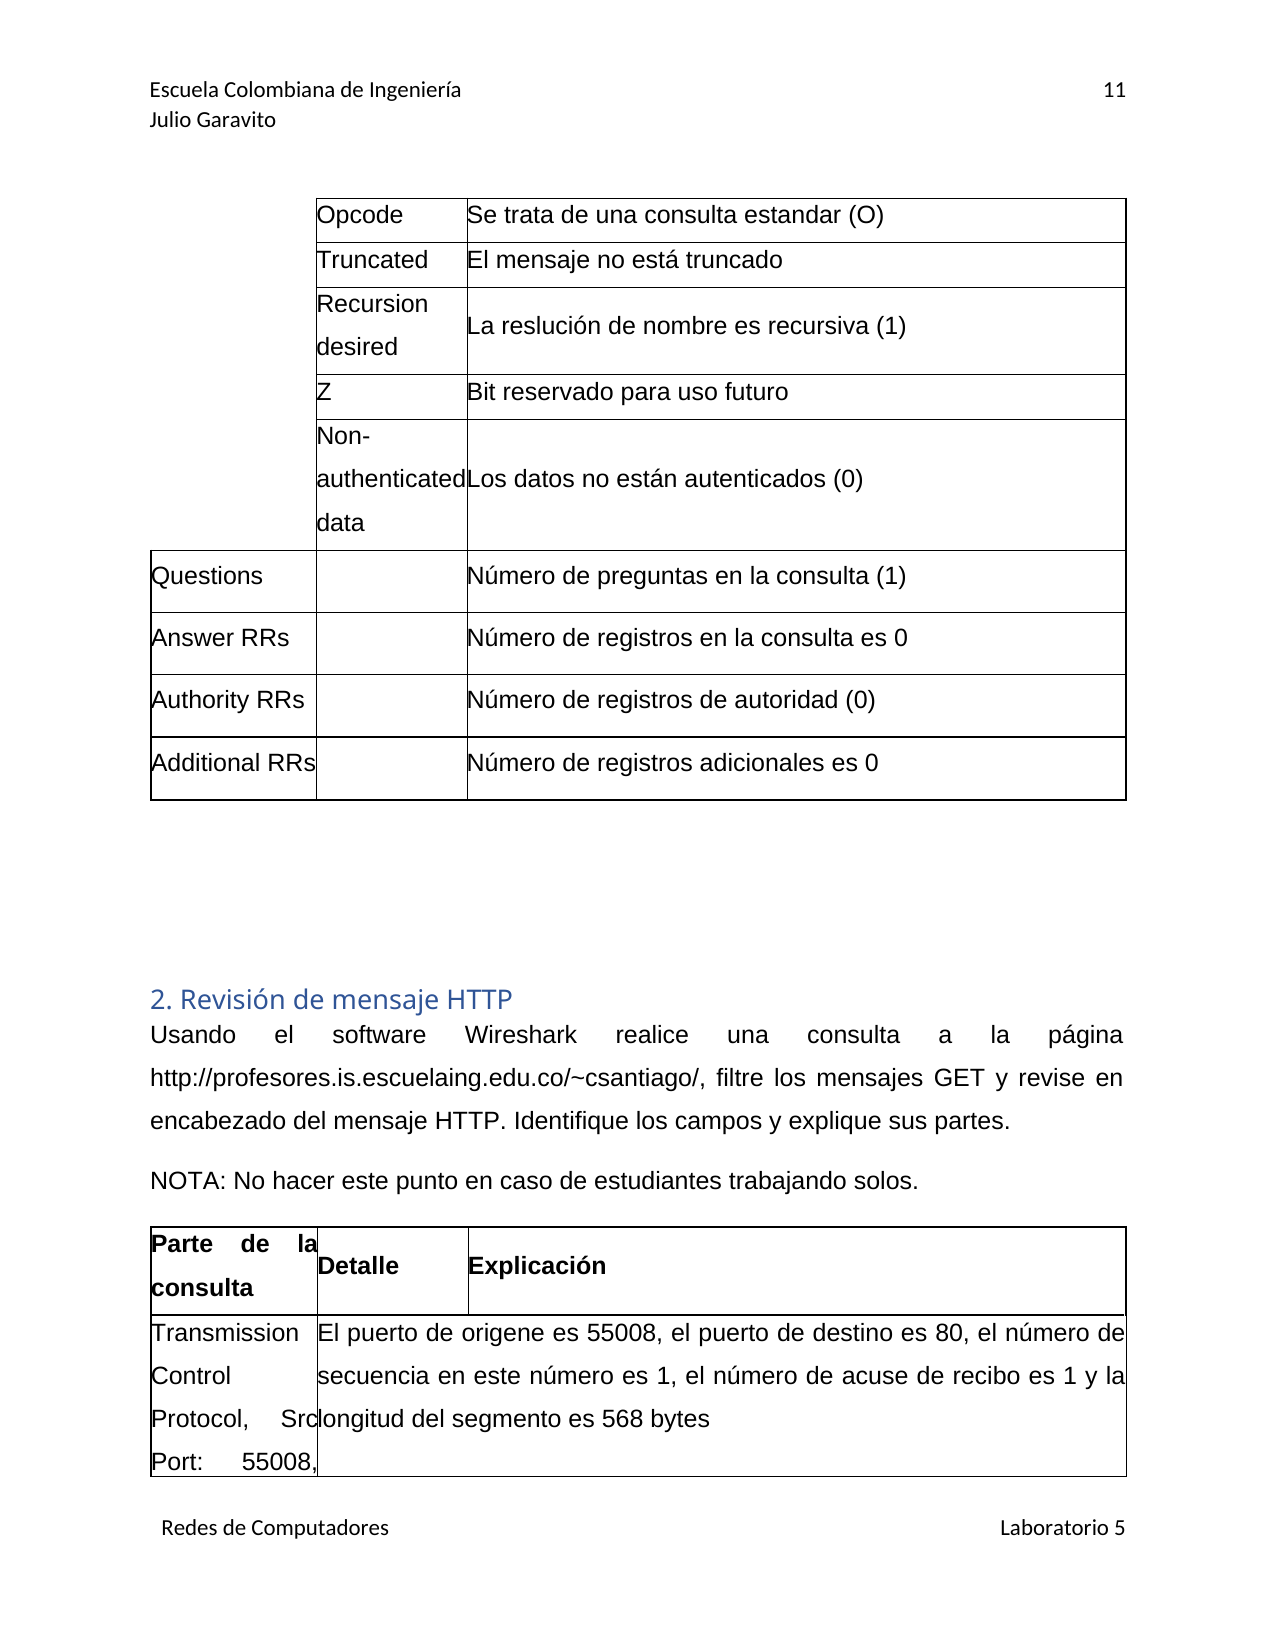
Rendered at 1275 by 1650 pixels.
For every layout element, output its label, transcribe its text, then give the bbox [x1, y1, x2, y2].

table_cell Número de registros en la consulta es 0 [468, 613, 1125, 674]
table_cell [317, 738, 467, 799]
table_cell Número de registros de autoridad (0) [468, 675, 1125, 736]
subtitle 2. Revisión de mensaje HTTP [150, 980, 1125, 1017]
table_cell El mensaje no está truncado [468, 243, 1125, 287]
table_cell Non-authenticated data [317, 420, 467, 549]
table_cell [152, 1316, 317, 1476]
table_cell Número de preguntas en la consulta (1) [468, 551, 1125, 612]
table_cell Authority RRs [152, 675, 316, 736]
table_cell Número de registros adicionales es 0 [468, 738, 1125, 799]
table_cell [317, 675, 467, 736]
table_cell Recursion desired [317, 288, 467, 374]
table_header Detalle [318, 1228, 468, 1314]
text NOTA: No hacer este punto en caso de estudiantes trabajando solos. [150, 1166, 1125, 1195]
table_cell Additional RRs [152, 738, 316, 799]
table_cell Se trata de una consulta estandar (O) [468, 199, 1125, 242]
table_cell Bit reservado para uso futuro [468, 375, 1125, 419]
table_header Parte de la consulta [152, 1228, 317, 1314]
text Usando el software Wireshark realice una consulta a la página http://profesores.is.escuelaing.edu.co/~csantiago/, filtre los mensajes GET y revise en encabezado del mensaje HTTP. Identifique los campos y explique sus partes. [150, 1020, 1125, 1135]
table_cell [317, 613, 467, 674]
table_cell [318, 1314, 1126, 1476]
table_cell Z [317, 375, 467, 419]
table_cell Truncated [317, 243, 467, 287]
table_cell [317, 551, 467, 612]
table_cell Answer RRs [152, 613, 316, 674]
table_header Explicación [469, 1228, 1125, 1314]
table_cell Opcode [317, 199, 467, 242]
table_cell Questions [152, 551, 316, 612]
table_cell La reslución de nombre es recursiva (1) [468, 288, 1125, 374]
table_cell Los datos no están autenticados (0) [468, 420, 1125, 549]
